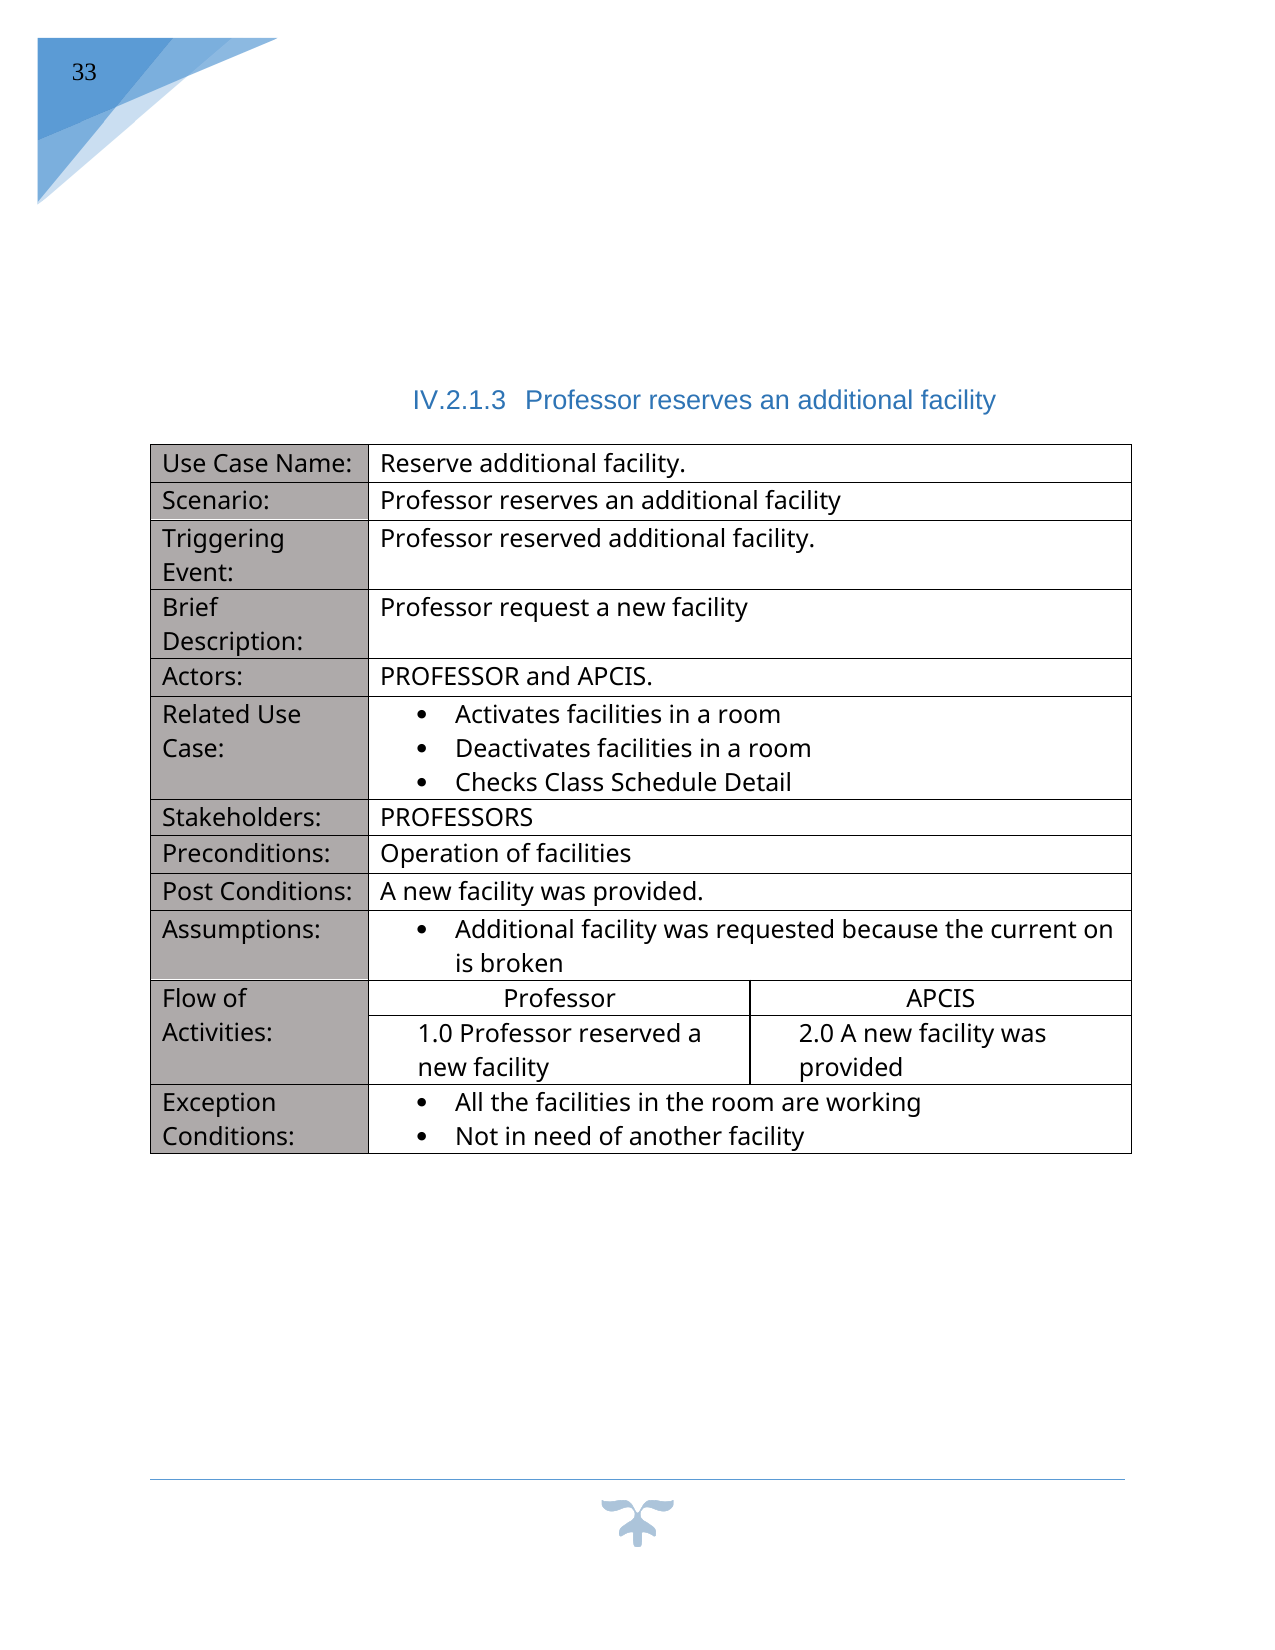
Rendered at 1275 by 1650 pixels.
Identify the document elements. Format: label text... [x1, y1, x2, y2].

picture [37, 37, 279, 206]
table_cell APCIS [751, 981, 1131, 1015]
table_cell A new facility was provided. [369, 874, 1131, 910]
table_cell Operation of facilities [369, 836, 1131, 873]
table_cell 2.0 A new facility was provided [751, 1016, 1131, 1084]
table_cell Flow of Activities: [151, 981, 368, 1084]
subtitle Professor reserves an additional facility [412, 384, 1125, 415]
table_cell Exception Conditions: [151, 1085, 368, 1153]
table_cell Additional facility was requested because the current on is broken [369, 911, 1131, 979]
table_cell Professor [369, 981, 749, 1015]
table_cell Professor reserved additional facility. [369, 521, 1131, 589]
table_cell Brief Description: [151, 590, 368, 658]
table_cell Related Use Case: [151, 697, 368, 799]
table_cell Professor reserves an additional facility [369, 483, 1131, 519]
table_cell Professor request a new facility [369, 590, 1131, 658]
table_cell Stakeholders: [151, 800, 368, 835]
table_header Reserve additional facility. [369, 445, 1131, 482]
table_cell Preconditions: [151, 836, 368, 873]
table_cell 1.0 Professor reserved a new facility [369, 1016, 749, 1084]
table_cell Triggering Event: [151, 521, 368, 589]
table_cell Assumptions: [151, 911, 368, 979]
table_cell Scenario: [151, 483, 368, 519]
table_cell Post Conditions: [151, 874, 368, 910]
table_cell Activates facilities in a room Deactivates facilities in a room Checks Class Schedule Detail [369, 697, 1131, 799]
table_cell Actors: [151, 659, 368, 696]
table_cell All the facilities in the room are working Not in need of another facility [369, 1085, 1131, 1153]
table_header Use Case Name: [151, 445, 368, 482]
table_cell PROFESSOR and APCIS. [369, 659, 1131, 696]
table_cell PROFESSORS [369, 800, 1131, 835]
